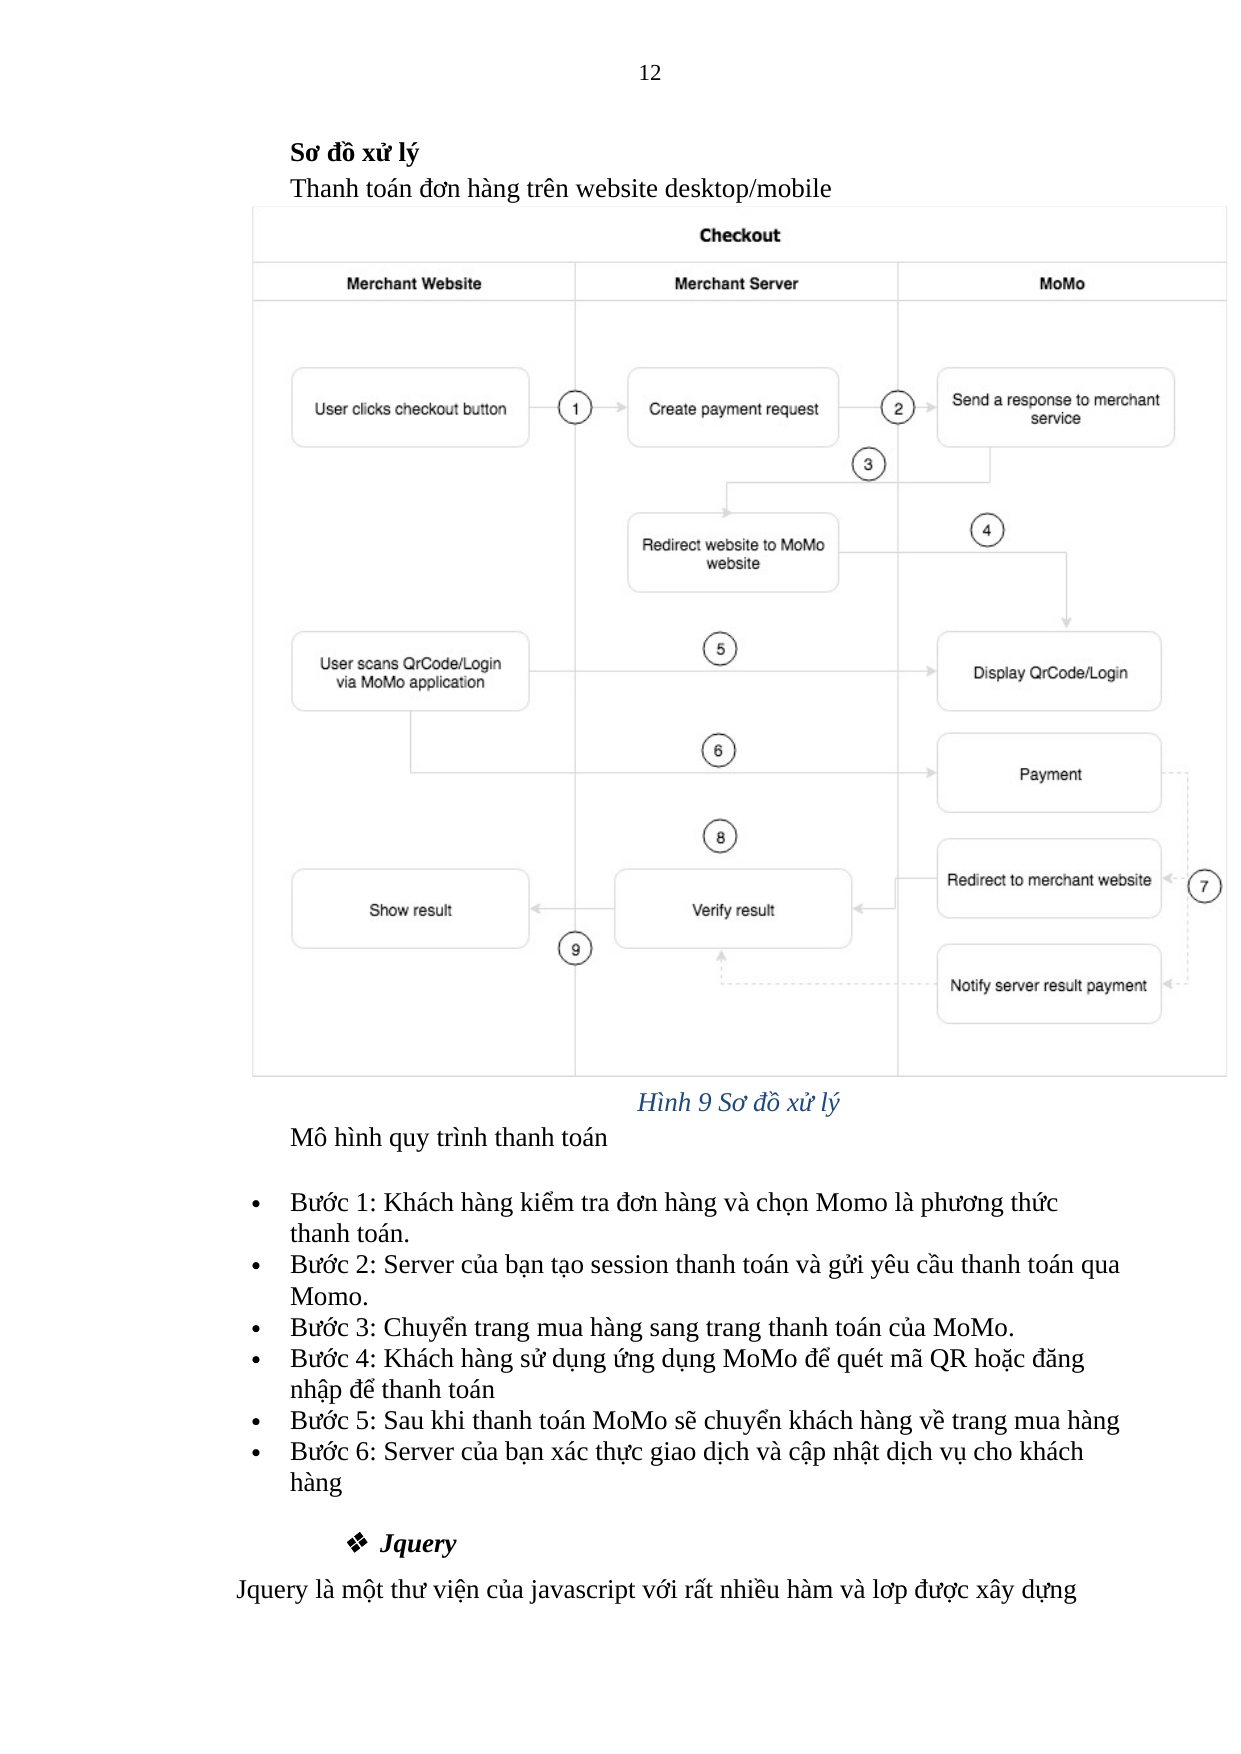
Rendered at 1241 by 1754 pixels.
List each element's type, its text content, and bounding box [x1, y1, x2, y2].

list Jquery [342, 1527, 1122, 1558]
list Bước 6: Server của bạn xác thực giao dịch và cập nhật dịch vụ cho khách hàng [252, 1435, 1122, 1498]
list Bước 5: Sau khi thanh toán MoMo sẽ chuyển khách hàng về trang mua hàng [252, 1404, 1122, 1435]
list Mô hình quy trình thanh toán [290, 1117, 1122, 1152]
picture [252, 206, 1228, 1077]
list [177, 1574, 1122, 1605]
list Bước 2: Server của bạn tạo session thanh toán và gửi yêu cầu thanh toán qua Momo. [252, 1248, 1122, 1311]
list Sơ đồ xử lý [290, 136, 1122, 168]
list Thanh toán đơn hàng trên website desktop/mobile [290, 172, 1122, 203]
list Bước 3: Chuyển trang mua hàng sang trang thanh toán của MoMo. [252, 1311, 1122, 1342]
list Bước 1: Khách hàng kiểm tra đơn hàng và chọn Momo là phương thức thanh toán. [252, 1186, 1122, 1248]
list Bước 4: Khách hàng sử dụng ứng dụng MoMo để quét mã QR hoặc đăng nhập để thanh toán [252, 1342, 1122, 1404]
